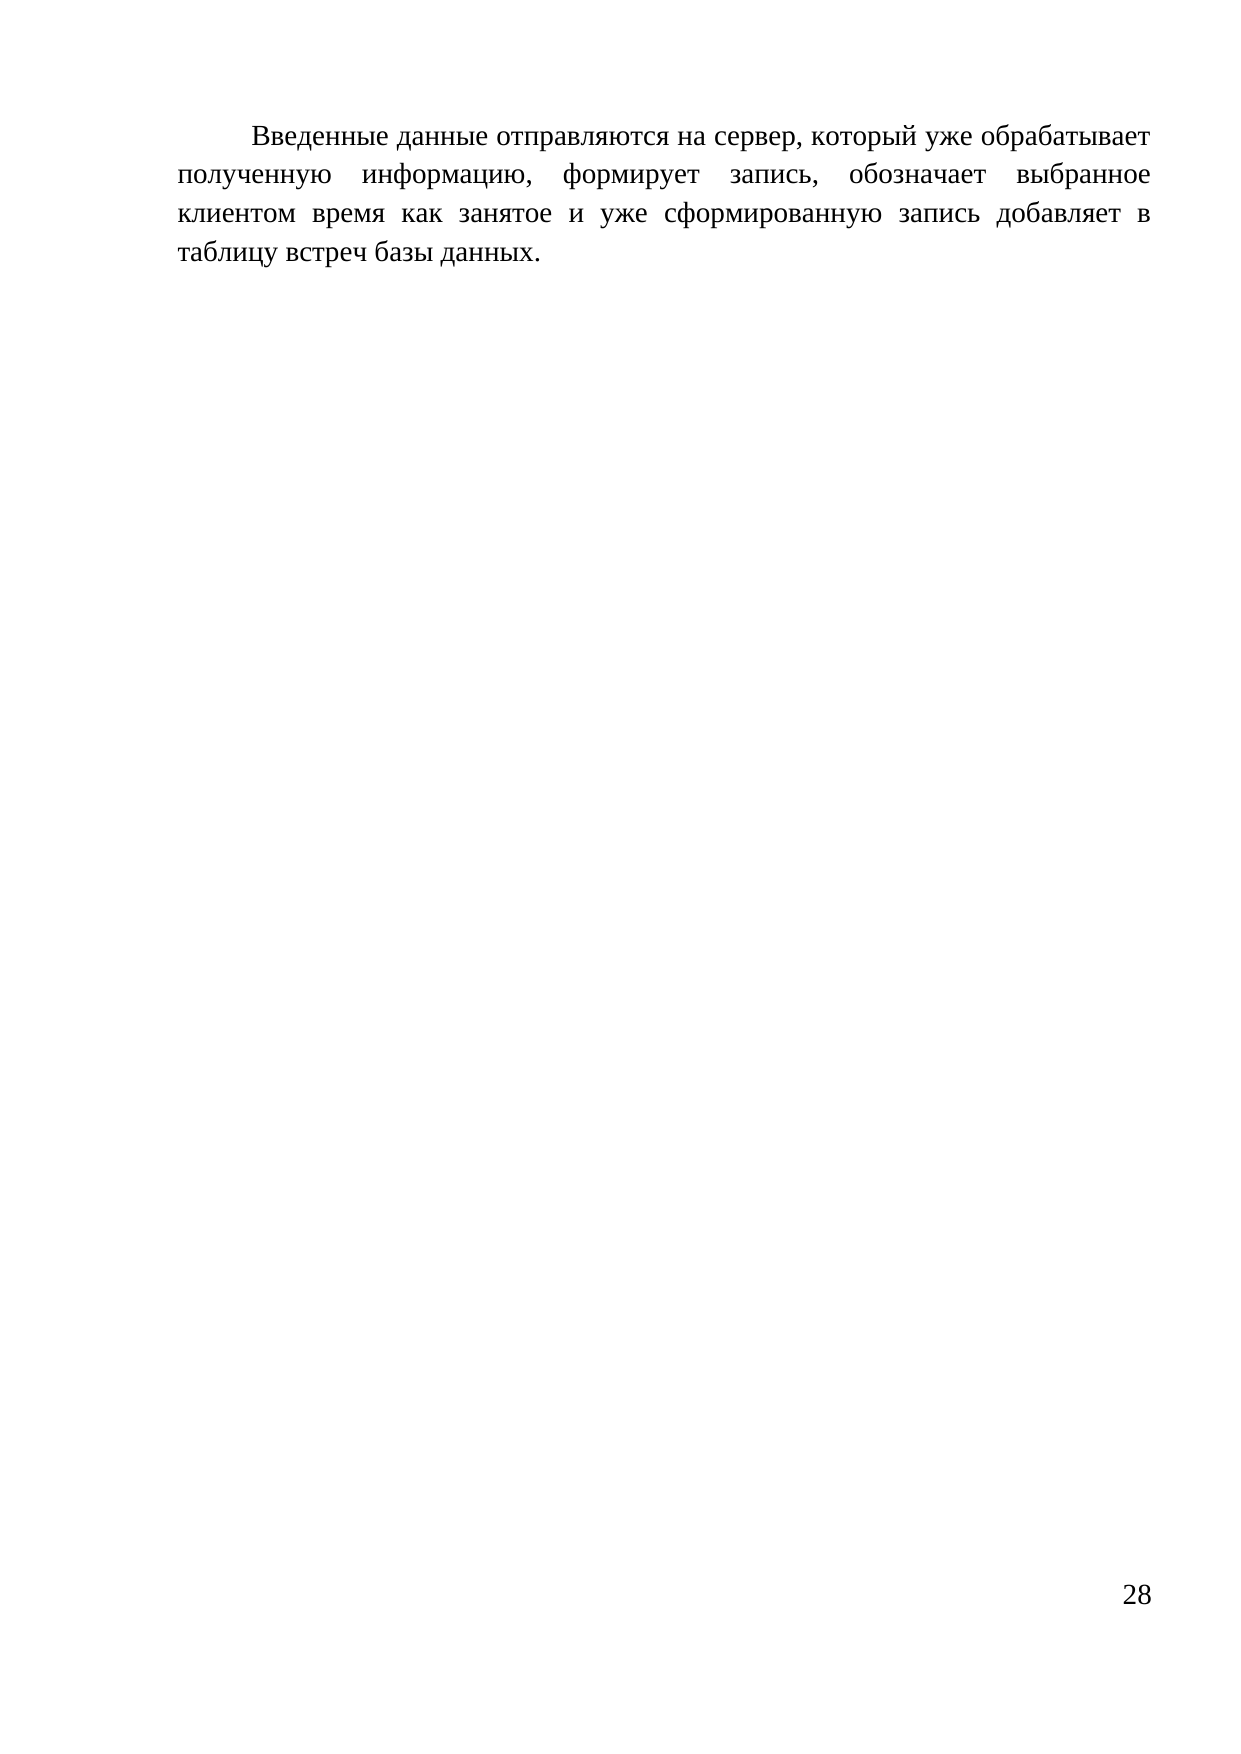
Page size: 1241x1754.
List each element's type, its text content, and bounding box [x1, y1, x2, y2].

text Введенные данные отправляются на сервер, который уже обрабатывает полученную информацию, формирует запись, обозначает выбранное клиентом время как занятое и уже сформированную запись добавляет в таблицу встреч базы данных. [177, 118, 1152, 267]
